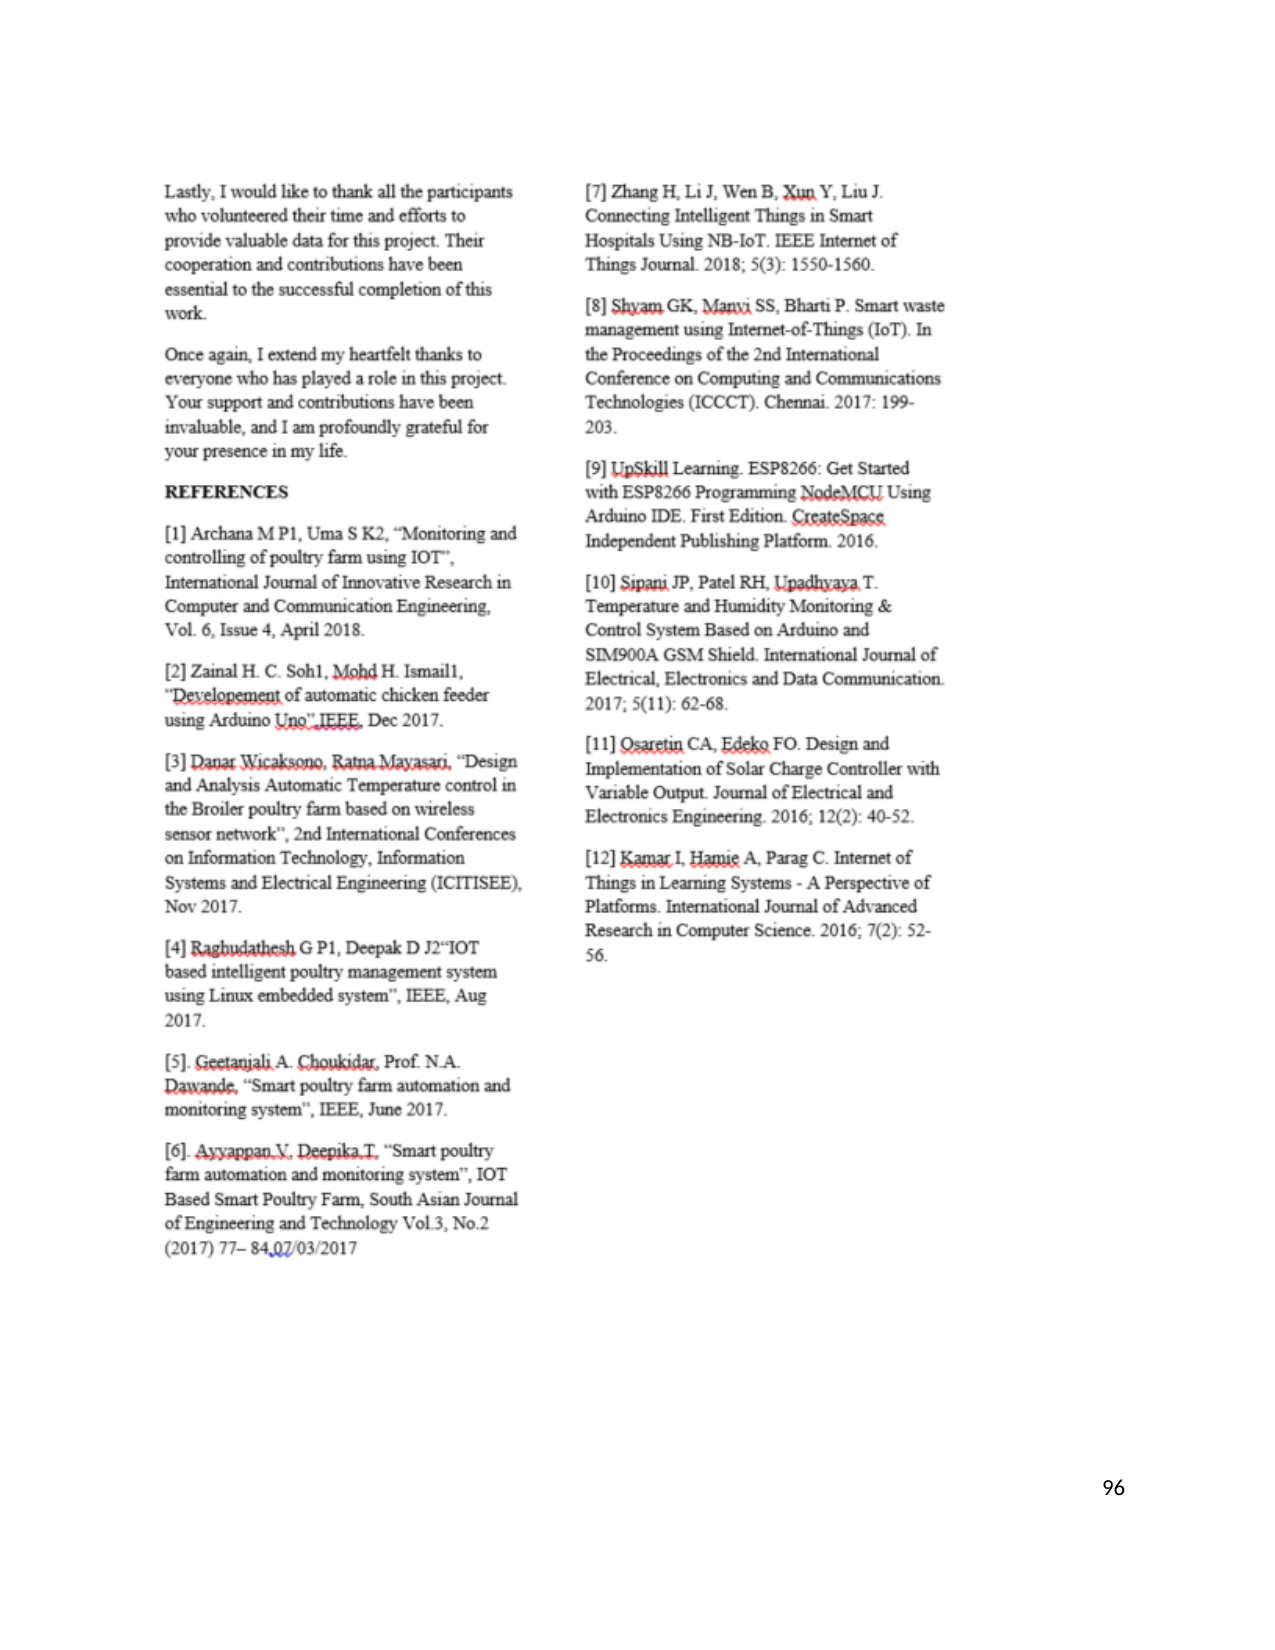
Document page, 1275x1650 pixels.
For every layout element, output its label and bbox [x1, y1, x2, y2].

picture [150, 150, 976, 1287]
